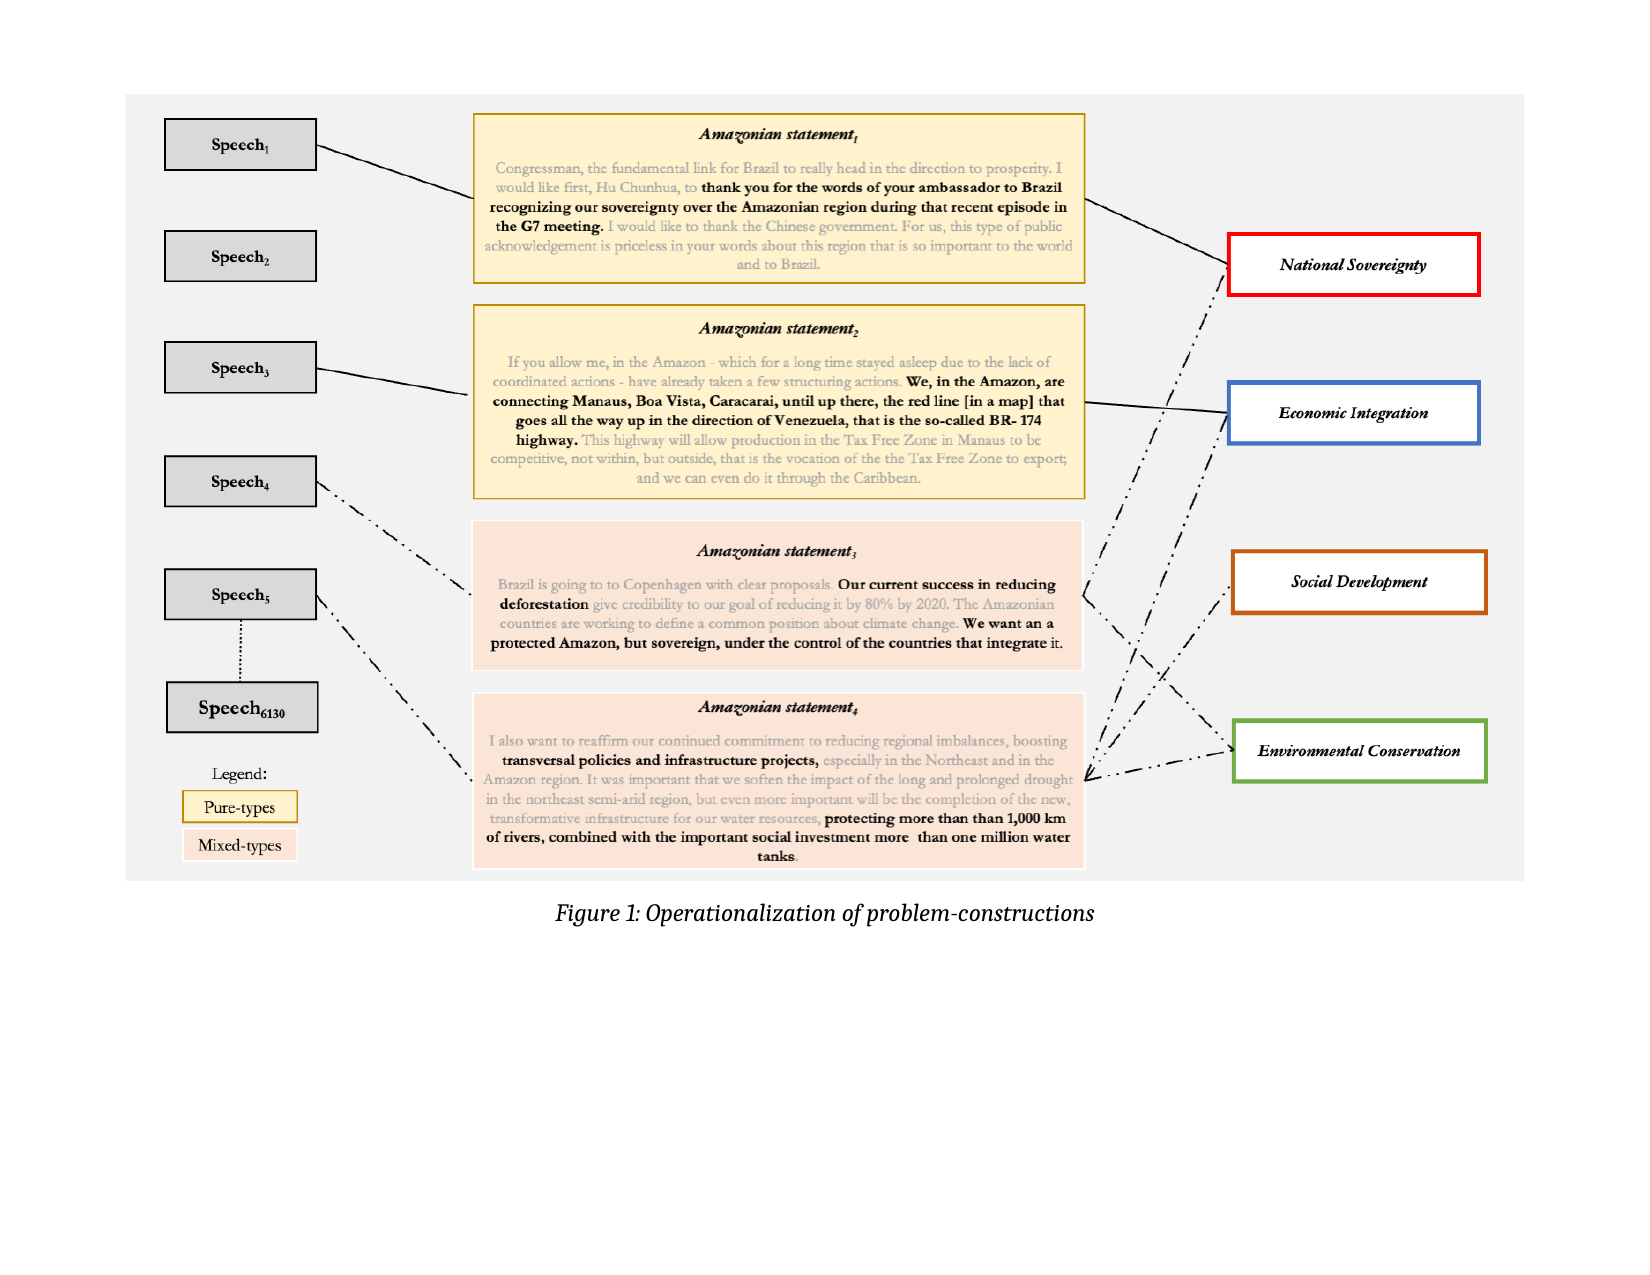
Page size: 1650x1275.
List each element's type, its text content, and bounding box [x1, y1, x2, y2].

picture [125, 93, 1525, 881]
